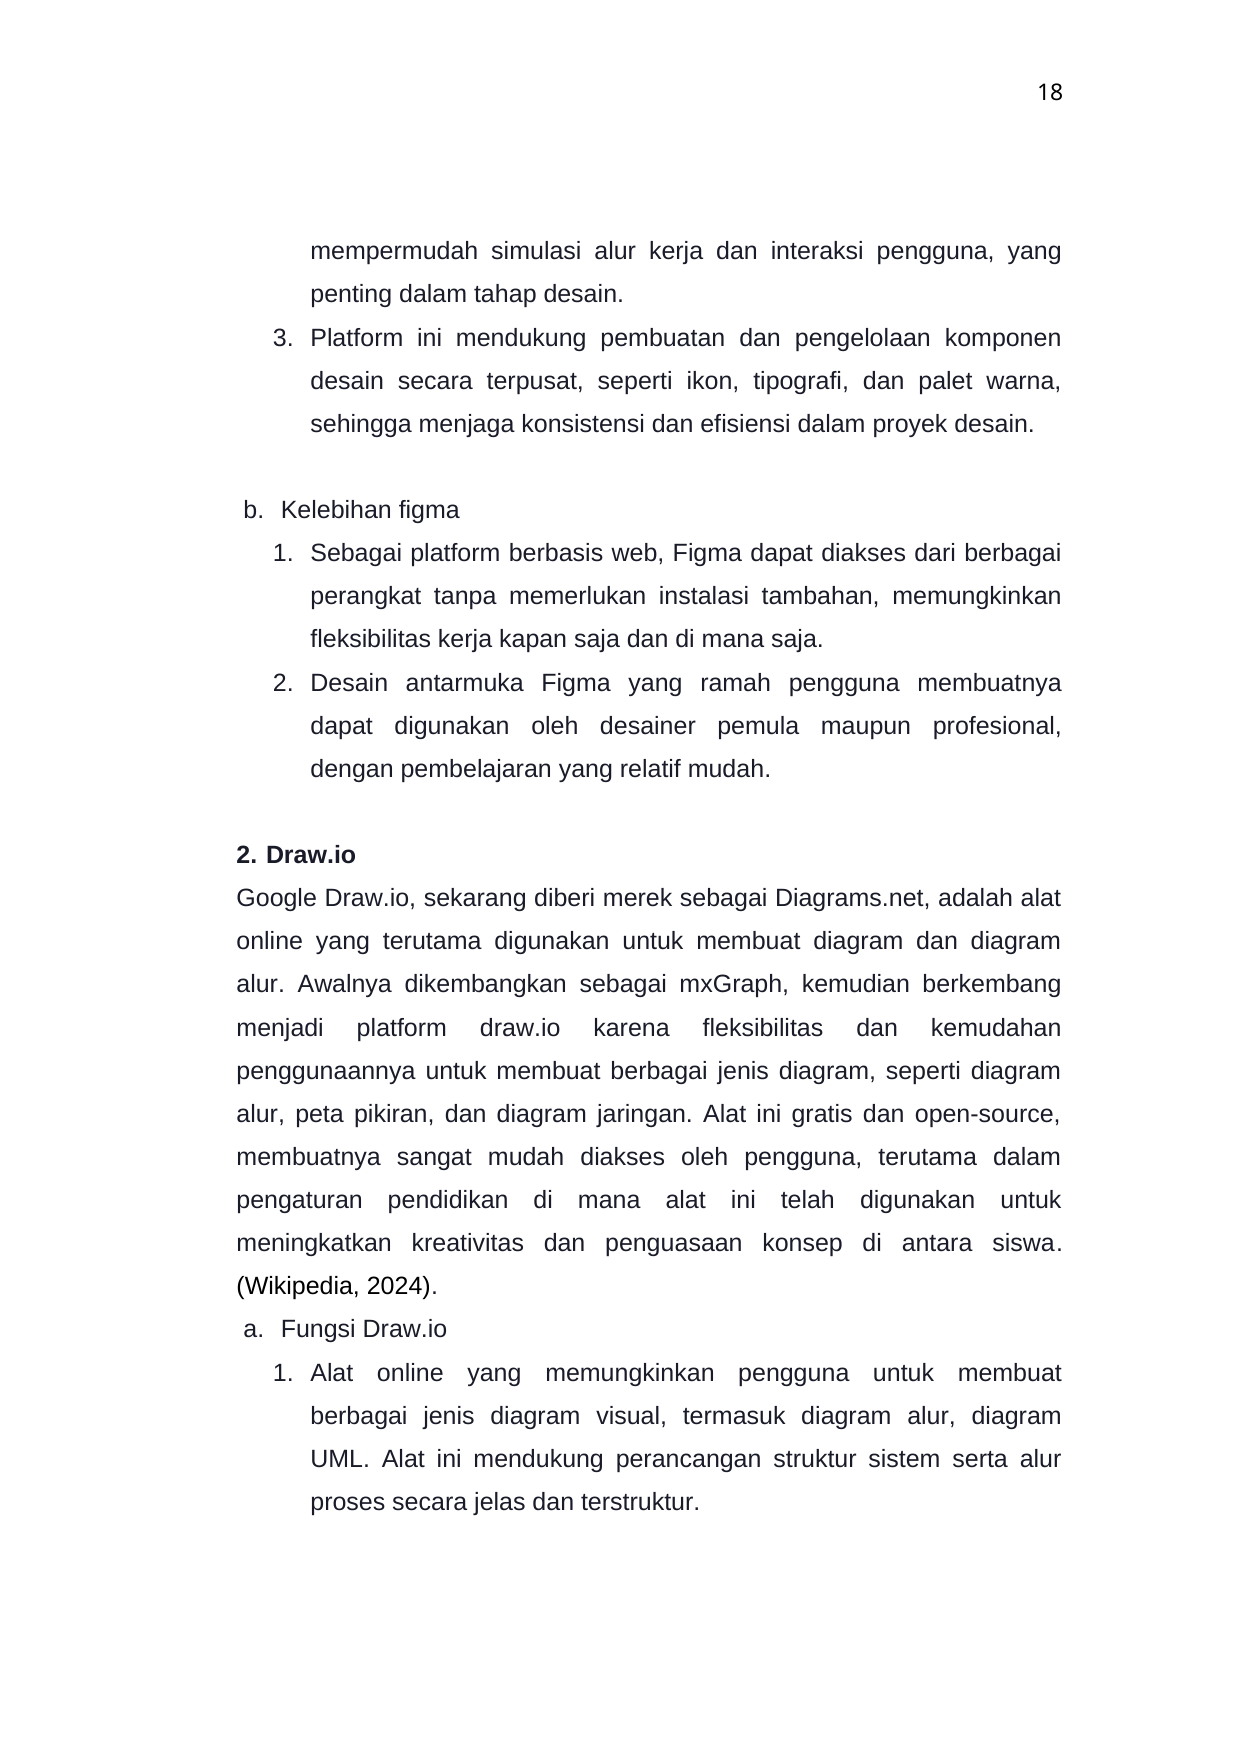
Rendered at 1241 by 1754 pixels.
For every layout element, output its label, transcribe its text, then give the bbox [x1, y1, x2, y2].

list Desain antarmuka Figma yang ramah pengguna membuatnya dapat digunakan oleh desainer pemula maupun profesional, dengan pembelajaran yang relatif mudah. [273, 667, 1063, 782]
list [273, 236, 1063, 308]
list Draw.io [236, 840, 1063, 869]
list Kelebihan figma [243, 495, 1063, 524]
list Sebagai platform berbasis web, Figma dapat diakses dari berbagai perangkat tanpa memerlukan instalasi tambahan, memungkinkan fleksibilitas kerja kapan saja dan di mana saja. [273, 538, 1063, 653]
text Google Draw.io, sekarang diberi merek sebagai Diagrams.net, adalah alat online yang terutama digunakan untuk membuat diagram dan diagram alur. Awalnya dikembangkan sebagai mxGraph, kemudian berkembang menjadi platform draw.io karena fleksibilitas dan kemudahan penggunaannya untuk membuat berbagai jenis diagram, seperti diagram alur, peta pikiran, dan diagram jaringan. Alat ini gratis dan open-source, membuatnya sangat mudah diakses oleh pengguna, terutama dalam pengaturan pendidikan di mana alat ini telah digunakan untuk meningkatkan kreativitas dan penguasaan konsep di antara siswa.. [236, 883, 1063, 1300]
list Platform ini mendukung pembuatan dan pengelolaan komponen desain secara terpusat, seperti ikon, tipografi, dan palet warna, sehingga menjaga konsistensi dan efisiensi dalam proyek desain. [273, 322, 1063, 437]
list Fungsi Draw.io [243, 1314, 1063, 1343]
list Alat online yang memungkinkan pengguna untuk membuat berbagai jenis diagram visual, termasuk diagram alur, diagram UML. Alat ini mendukung perancangan struktur sistem serta alur proses secara jelas dan terstruktur. [273, 1357, 1063, 1516]
